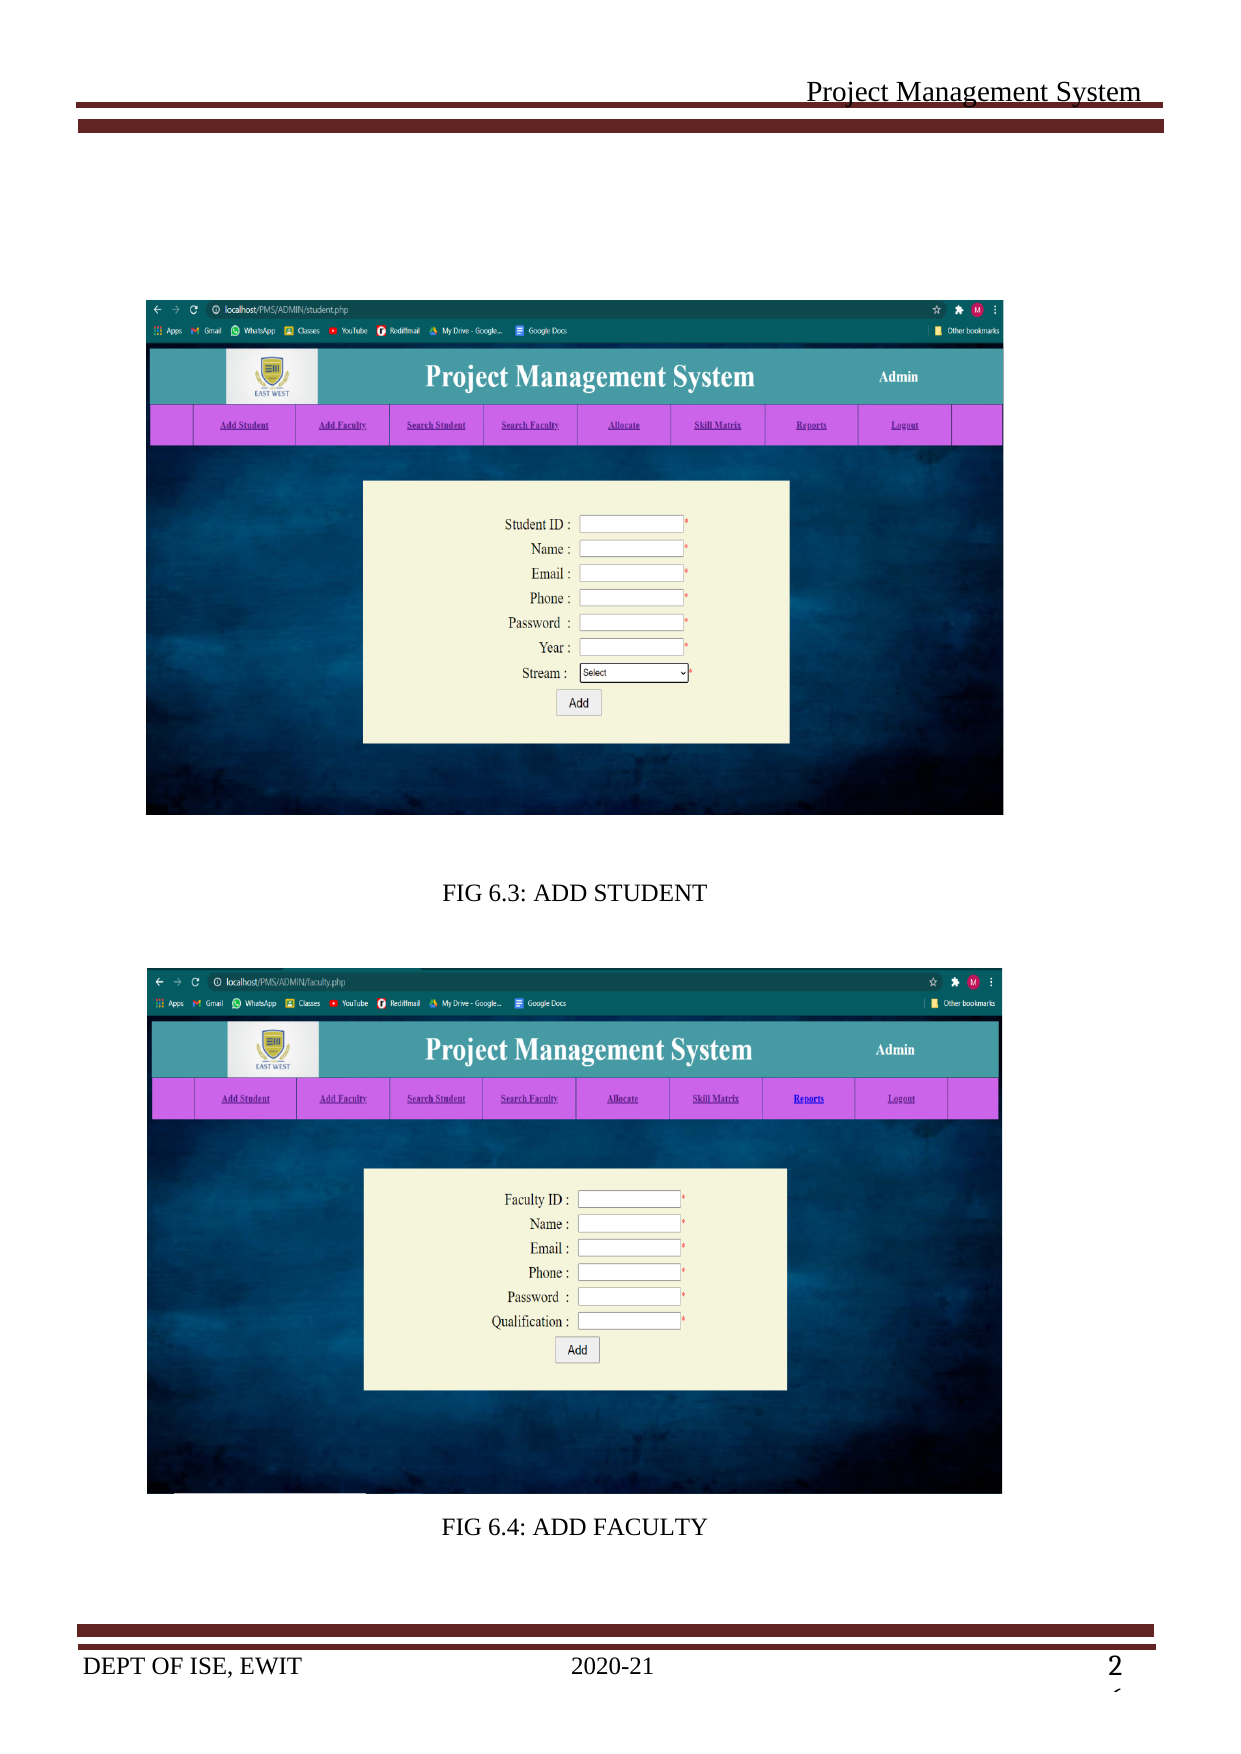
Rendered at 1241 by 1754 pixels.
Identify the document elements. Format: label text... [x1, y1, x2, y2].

picture [147, 968, 1003, 1494]
text FIG 6.3: ADD STUDENT [77, 878, 1072, 907]
text FIG 6.4: ADD FACULTY [77, 1512, 1072, 1541]
picture [146, 300, 1004, 815]
